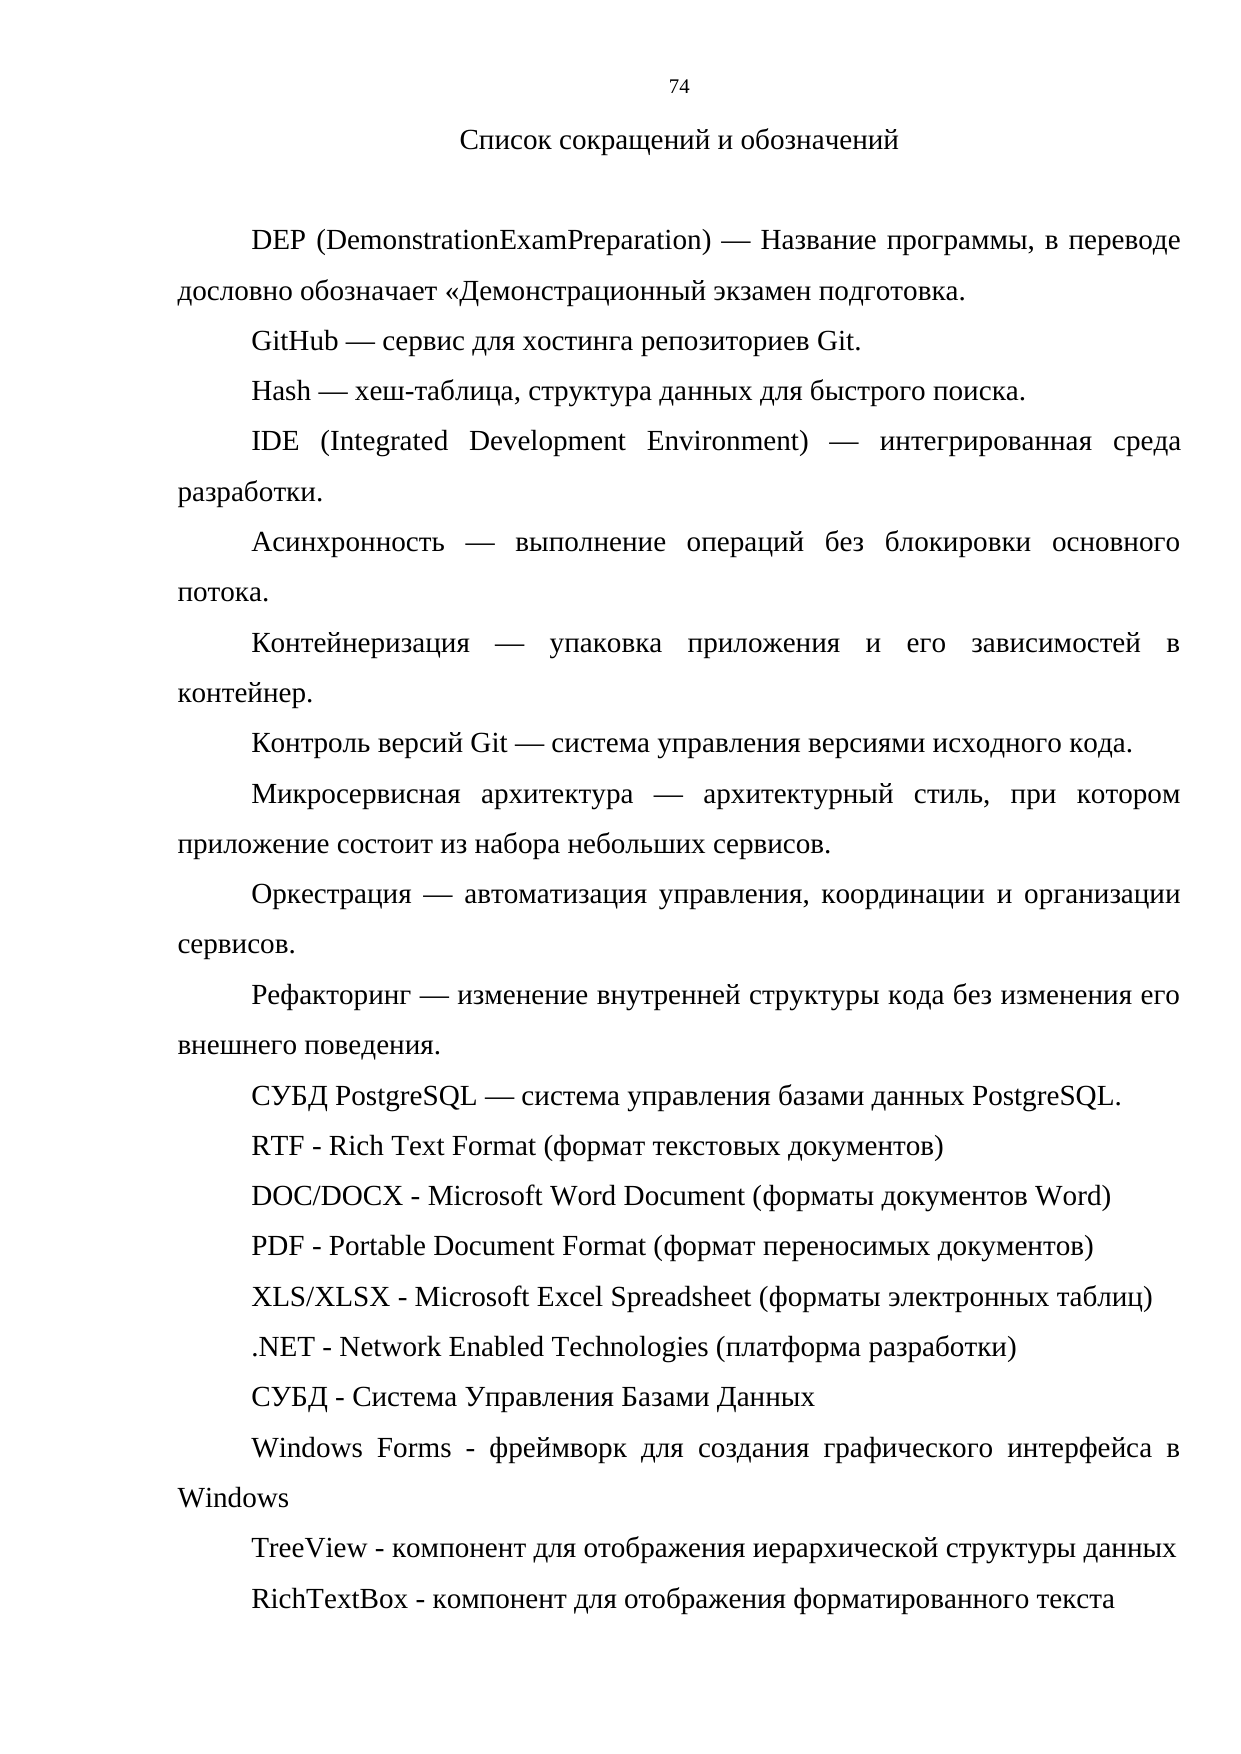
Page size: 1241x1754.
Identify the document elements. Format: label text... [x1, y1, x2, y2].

text .NET - Network Enabled Technologies (платформа разработки) [177, 1329, 1181, 1363]
text Контроль версий Git — система управления версиями исходного кода. [177, 725, 1181, 759]
text RTF - Rich Text Format (формат текстовых документов) [177, 1128, 1181, 1161]
text DEP (DemonstrationExamPreparation) — Название программы, в переводе дословно обозначает «Демонстрационный экзамен подготовка. [177, 222, 1181, 306]
text Рефакторинг — изменение внутренней структуры кода без изменения его внешнего поведения. [177, 977, 1181, 1061]
text Микросервисная архитектура — архитектурный стиль, при котором приложение состоит из набора небольших сервисов. [177, 776, 1181, 859]
text TreeView - компонент для отображения иерархической структуры данных [177, 1530, 1181, 1564]
text Hash — хеш-таблица, структура данных для быстрого поиска. [177, 373, 1181, 407]
text Контейнеризация — упаковка приложения и его зависимостей в контейнер. [177, 625, 1181, 709]
text Windows Forms - фреймворк для создания графического интерфейса в Windows [177, 1430, 1181, 1514]
text IDE (Integrated Development Environment) — интегрированная среда разработки. [177, 423, 1181, 507]
subtitle Список сокращений и обозначений [177, 122, 1181, 156]
text Оркестрация — автоматизация управления, координации и организации сервисов. [177, 876, 1181, 960]
text СУБД PostgreSQL — система управления базами данных PostgreSQL. [177, 1078, 1181, 1111]
text СУБД - Система Управления Базами Данных [177, 1379, 1181, 1413]
text RichTextBox - компонент для отображения форматированного текста [177, 1581, 1181, 1614]
text DOC/DOCX - Microsoft Word Document (форматы документов Word) [177, 1178, 1181, 1212]
text PDF - Portable Document Format (формат переносимых документов) [177, 1228, 1181, 1262]
text GitHub — сервис для хостинга репозиториев Git. [177, 323, 1181, 356]
text Асинхронность — выполнение операций без блокировки основного потока. [177, 524, 1181, 608]
text XLS/XLSX - Microsoft Excel Spreadsheet (форматы электронных таблиц) [177, 1279, 1181, 1312]
